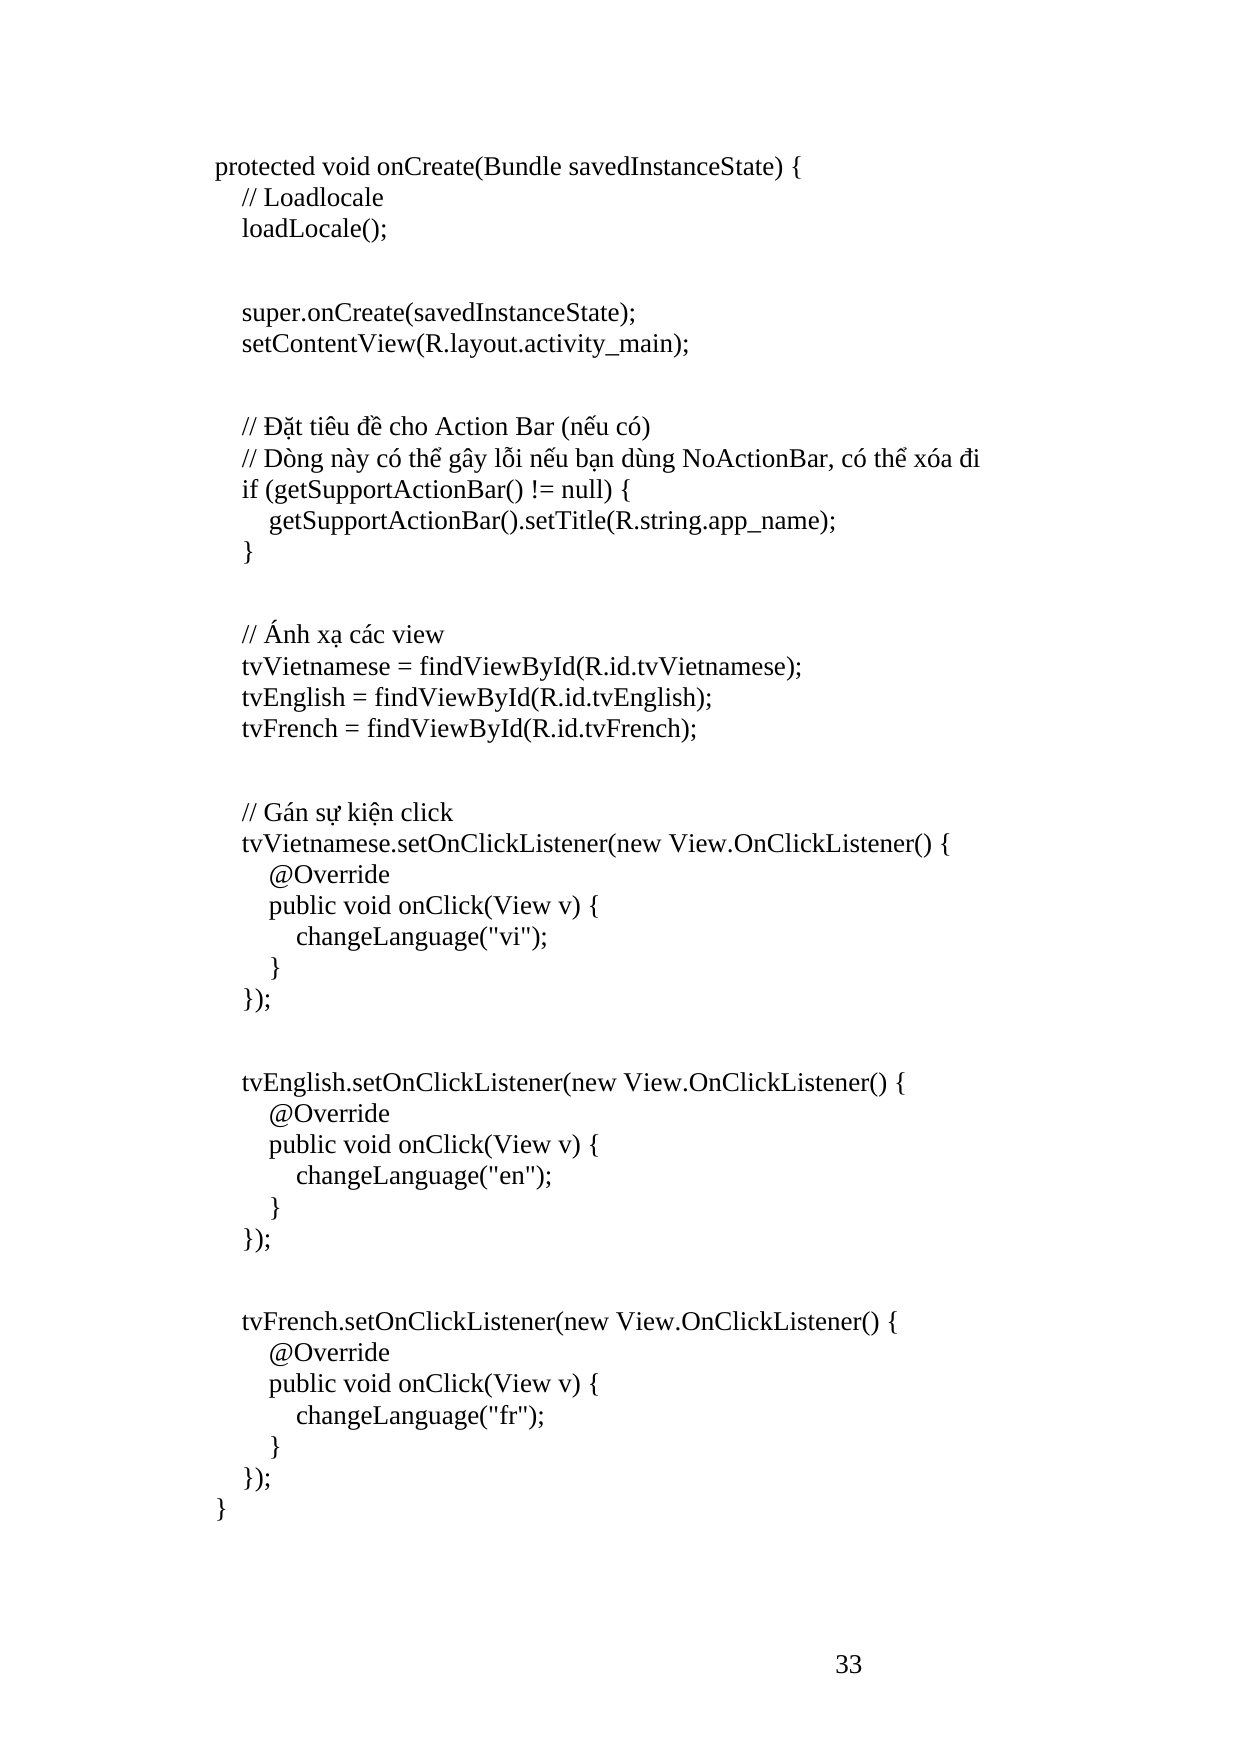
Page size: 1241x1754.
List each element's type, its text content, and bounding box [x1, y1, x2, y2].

text tvFrench = findViewById(R.id.tvFrench); [187, 712, 1135, 743]
text public void onClick(View v) { [187, 1368, 1135, 1399]
text @Override [187, 858, 1135, 889]
text public void onClick(View v) { [187, 889, 1135, 920]
text tvEnglish = findViewById(R.id.tvEnglish); [187, 681, 1135, 712]
text } [187, 951, 1135, 982]
text } [187, 1430, 1135, 1461]
text getSupportActionBar().setTitle(R.string.app_name); [187, 504, 1135, 535]
text loadLocale(); [187, 212, 1135, 243]
text super.onCreate(savedInstanceState); [187, 296, 1135, 327]
text tvVietnamese.setOnClickListener(new View.OnClickListener() { [187, 827, 1135, 858]
text setContentView(R.layout.activity_main); [187, 327, 1135, 358]
text if (getSupportActionBar() != null) { [187, 473, 1135, 504]
text // Ánh xạ các view [187, 619, 1135, 650]
text } [187, 1492, 1135, 1523]
text @Override [187, 1097, 1135, 1128]
text tvFrench.setOnClickListener(new View.OnClickListener() { [187, 1305, 1135, 1336]
text }); [187, 1461, 1135, 1492]
text // Đặt tiêu đề cho Action Bar (nếu có) [187, 411, 1135, 442]
text public void onClick(View v) { [187, 1128, 1135, 1159]
text protected void onCreate(Bundle savedInstanceState) { [187, 150, 1135, 181]
text } [187, 1191, 1135, 1222]
text // Loadlocale [187, 181, 1135, 212]
text }); [187, 1222, 1135, 1253]
text tvVietnamese = findViewById(R.id.tvVietnamese); [187, 650, 1135, 681]
text changeLanguage("vi"); [187, 920, 1135, 951]
text changeLanguage("en"); [187, 1159, 1135, 1191]
text // Dòng này có thể gây lỗi nếu bạn dùng NoActionBar, có thể xóa đi [187, 442, 1135, 473]
text @Override [187, 1336, 1135, 1368]
text changeLanguage("fr"); [187, 1399, 1135, 1430]
text tvEnglish.setOnClickListener(new View.OnClickListener() { [187, 1066, 1135, 1097]
text }); [187, 982, 1135, 1014]
text } [187, 535, 1135, 566]
text // Gán sự kiện click [187, 796, 1135, 827]
